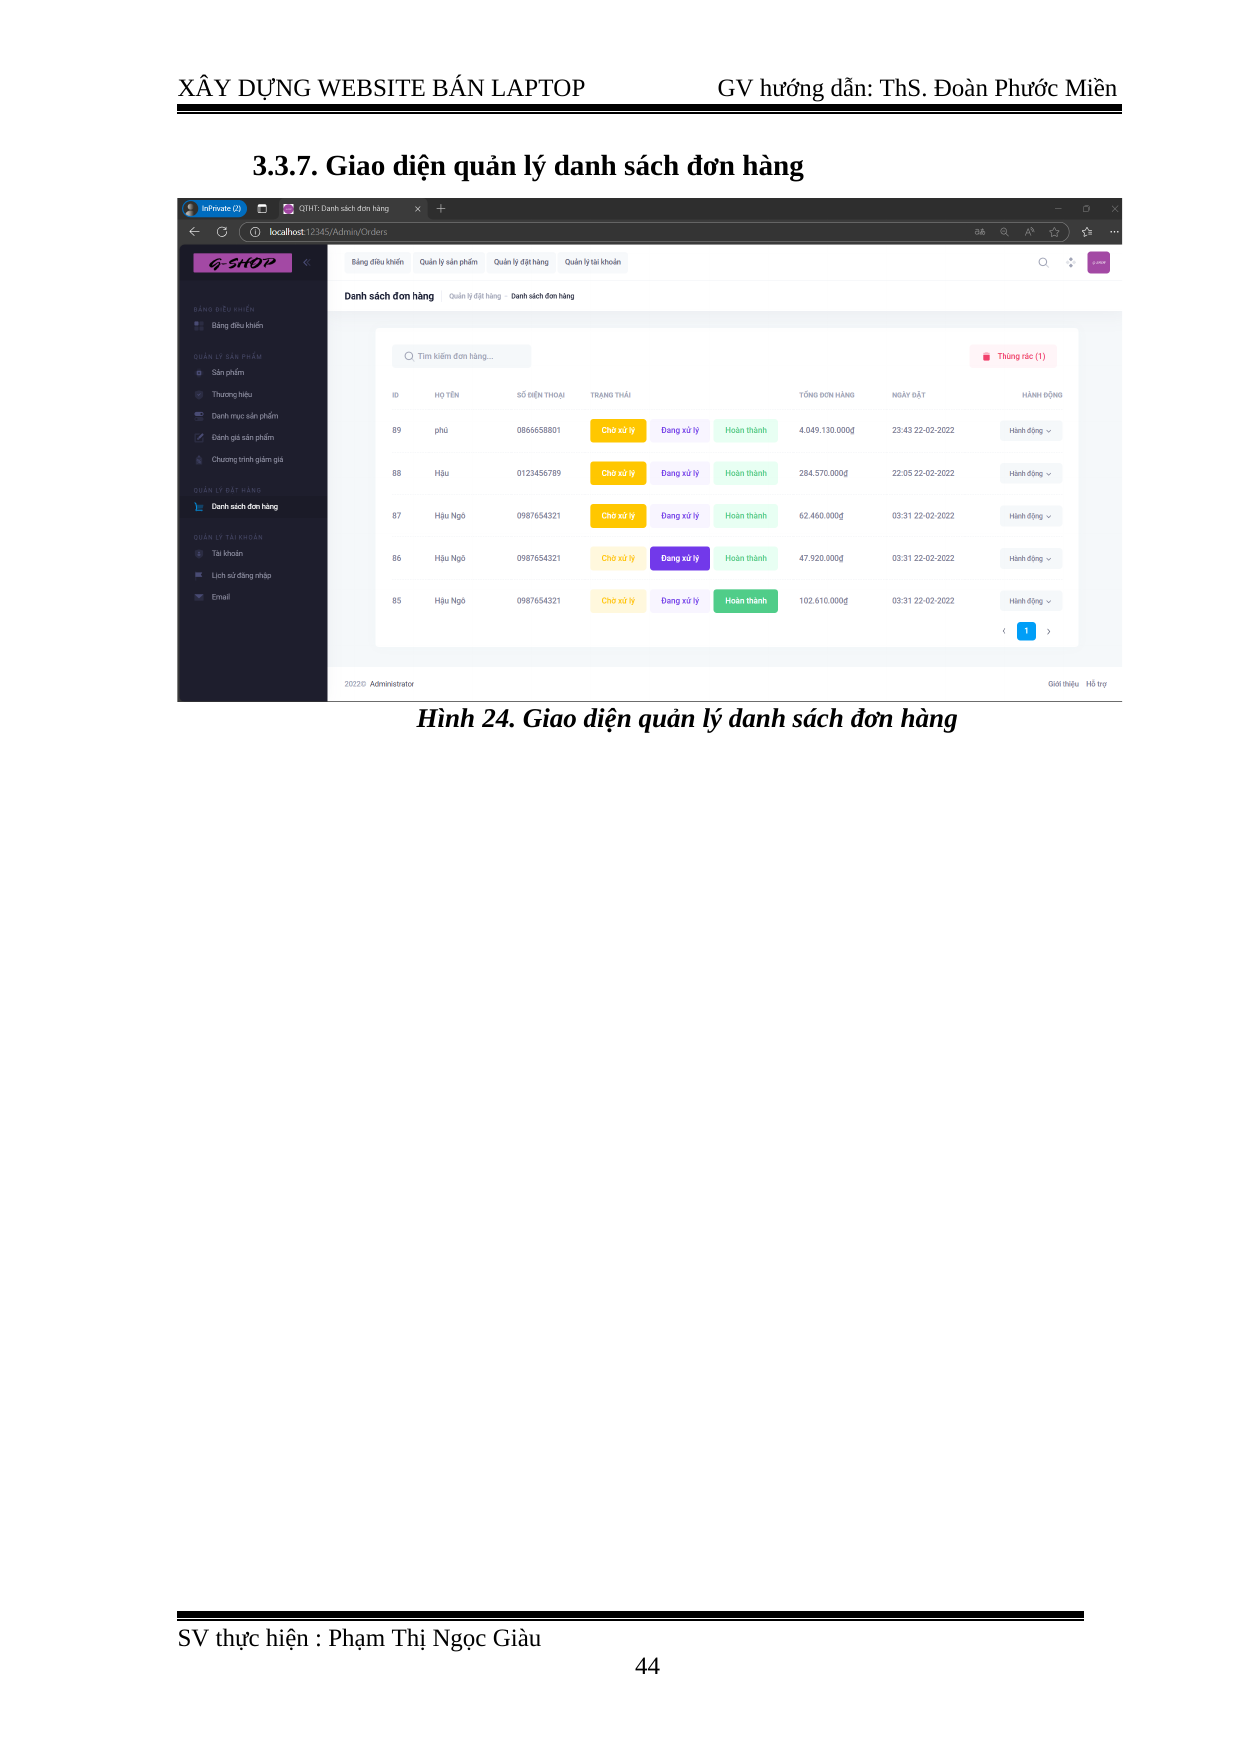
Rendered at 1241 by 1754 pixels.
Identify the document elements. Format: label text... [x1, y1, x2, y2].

picture [177, 198, 1123, 702]
subtitle 3.3.7. Giao diện quản lý danh sách đơn hàng [177, 148, 1122, 181]
text Hình 24. Giao diện quản lý danh sách đơn hàng [177, 702, 1122, 733]
